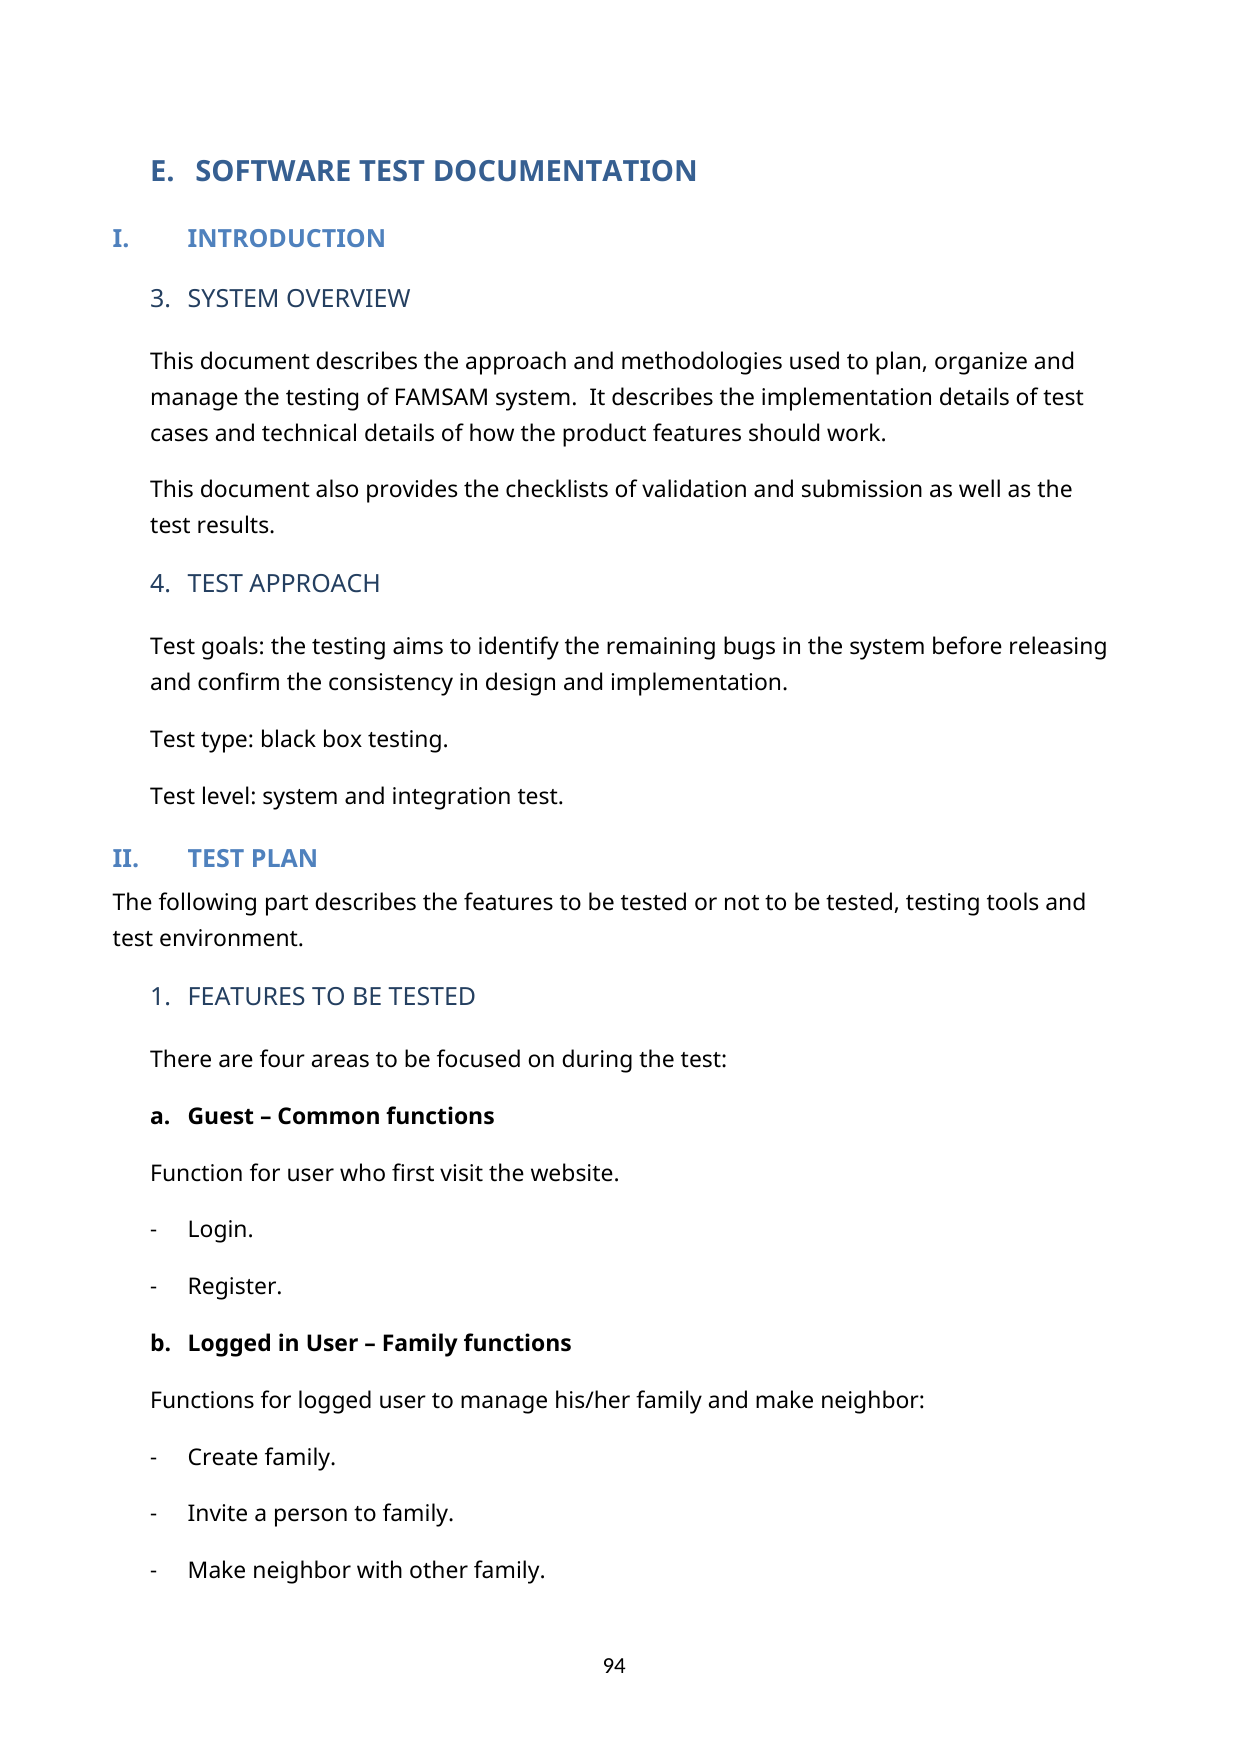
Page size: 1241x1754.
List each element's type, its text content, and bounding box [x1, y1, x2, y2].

text This document also provides the checklists of validation and submission as well as the test results. [150, 473, 1115, 541]
subtitle FEATURES TO BE TESTED [150, 979, 1115, 1013]
subtitle TEST PLAN [112, 841, 1115, 875]
subtitle TEST APPROACH [150, 566, 1115, 600]
subtitle SYSTEM OVERVIEW [150, 281, 1115, 315]
text Functions for logged user to manage his/her family and make neighbor: [112, 1384, 1115, 1415]
text There are four areas to be focused on during the test: [112, 1043, 1115, 1074]
text Test level: system and integration test. [150, 780, 1115, 811]
list Invite a person to family. [150, 1497, 1115, 1528]
list Register. [150, 1270, 1115, 1301]
text Test goals: the testing aims to identify the remaining bugs in the system before releasing and confirm the consistency in design and implementation. [150, 630, 1115, 697]
text Test type: black box testing. [150, 723, 1115, 754]
text Function for user who first visit the website. [112, 1157, 1115, 1188]
list Guest – Common functions [150, 1100, 1115, 1131]
subtitle INTRODUCTION [112, 221, 1115, 255]
list Make neighbor with other family. [150, 1554, 1115, 1585]
list Create family. [150, 1440, 1115, 1472]
list Logged in User – Family functions [150, 1327, 1115, 1358]
list Login. [150, 1213, 1115, 1244]
text This document describes the approach and methodologies used to plan, organize and manage the testing of FAMSAM system. It describes the implementation details of test cases and technical details of how the product features should work. [150, 345, 1115, 448]
subtitle SOFTWARE TEST DOCUMENTATION [150, 150, 1115, 190]
text The following part describes the features to be tested or not to be tested, testing tools and test environment. [112, 886, 1115, 953]
